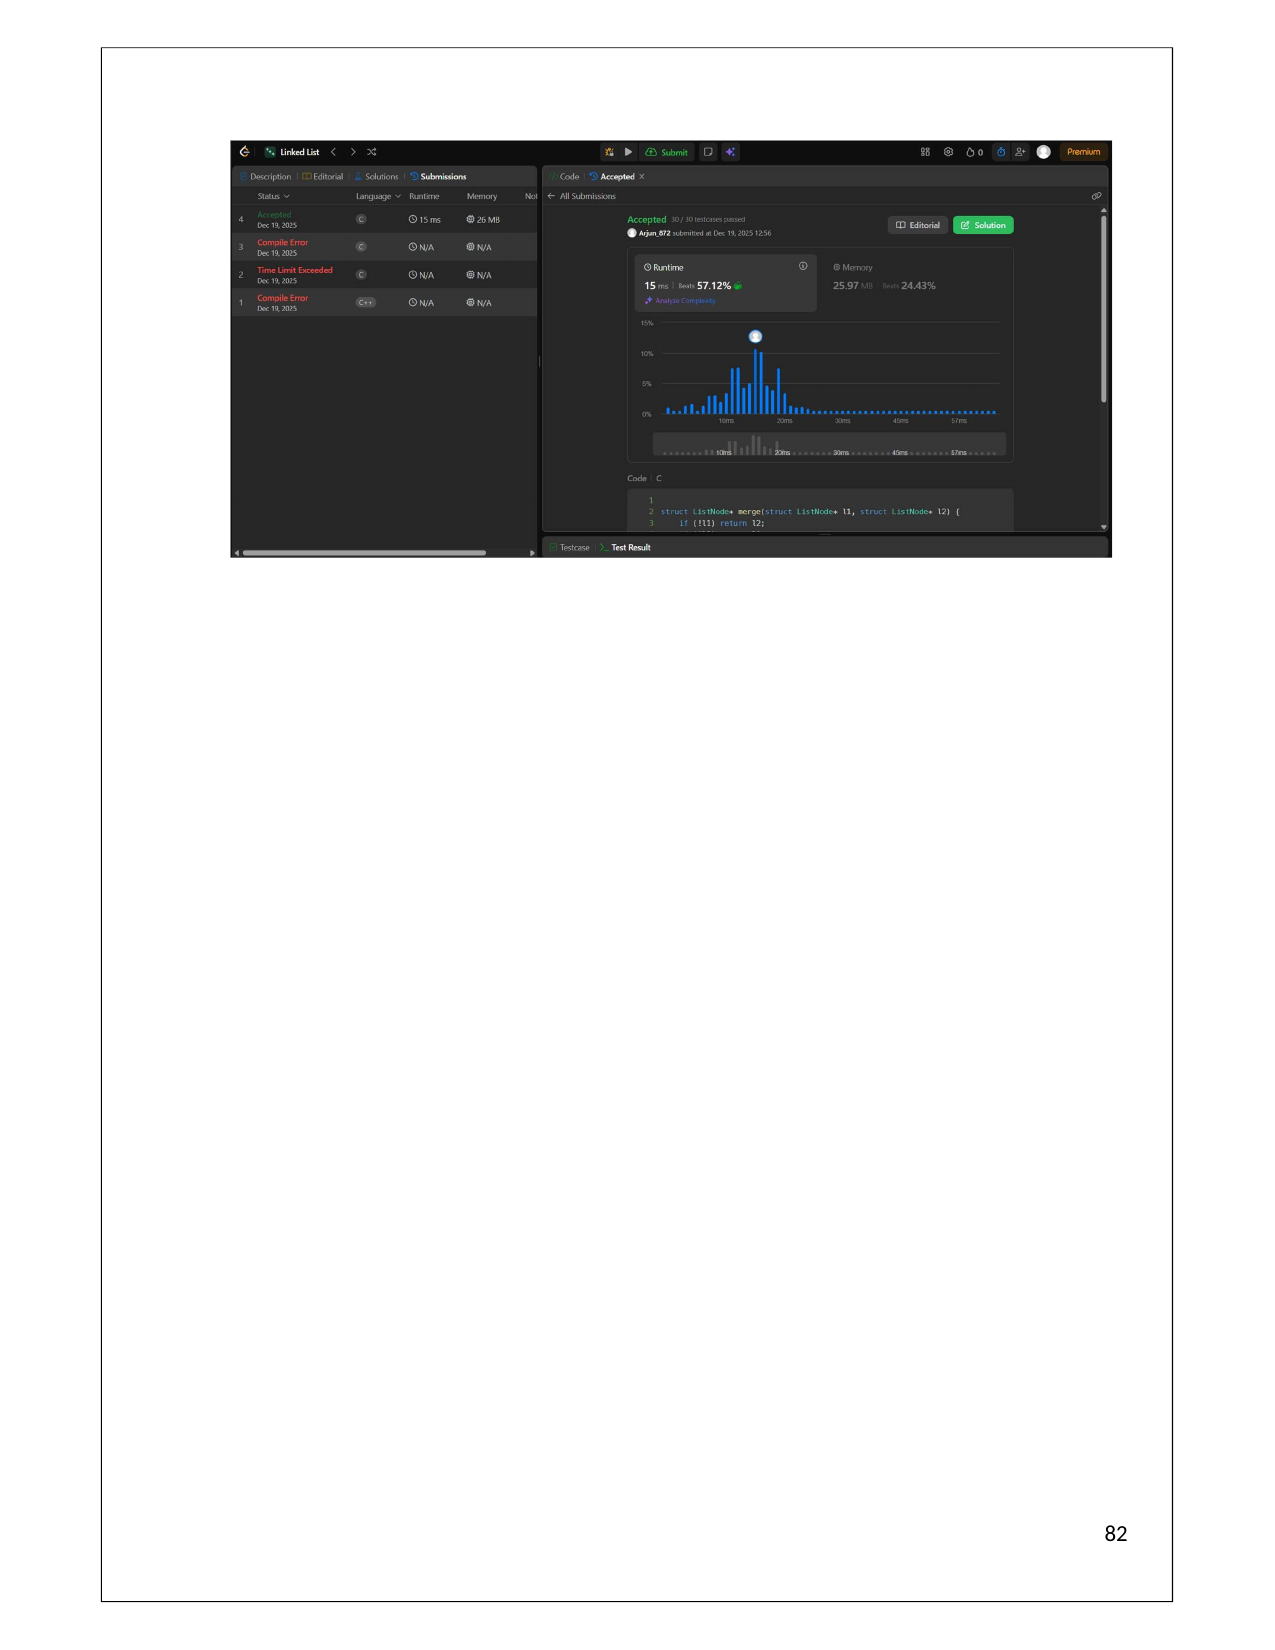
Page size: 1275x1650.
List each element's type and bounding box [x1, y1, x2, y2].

picture [230, 140, 1113, 558]
